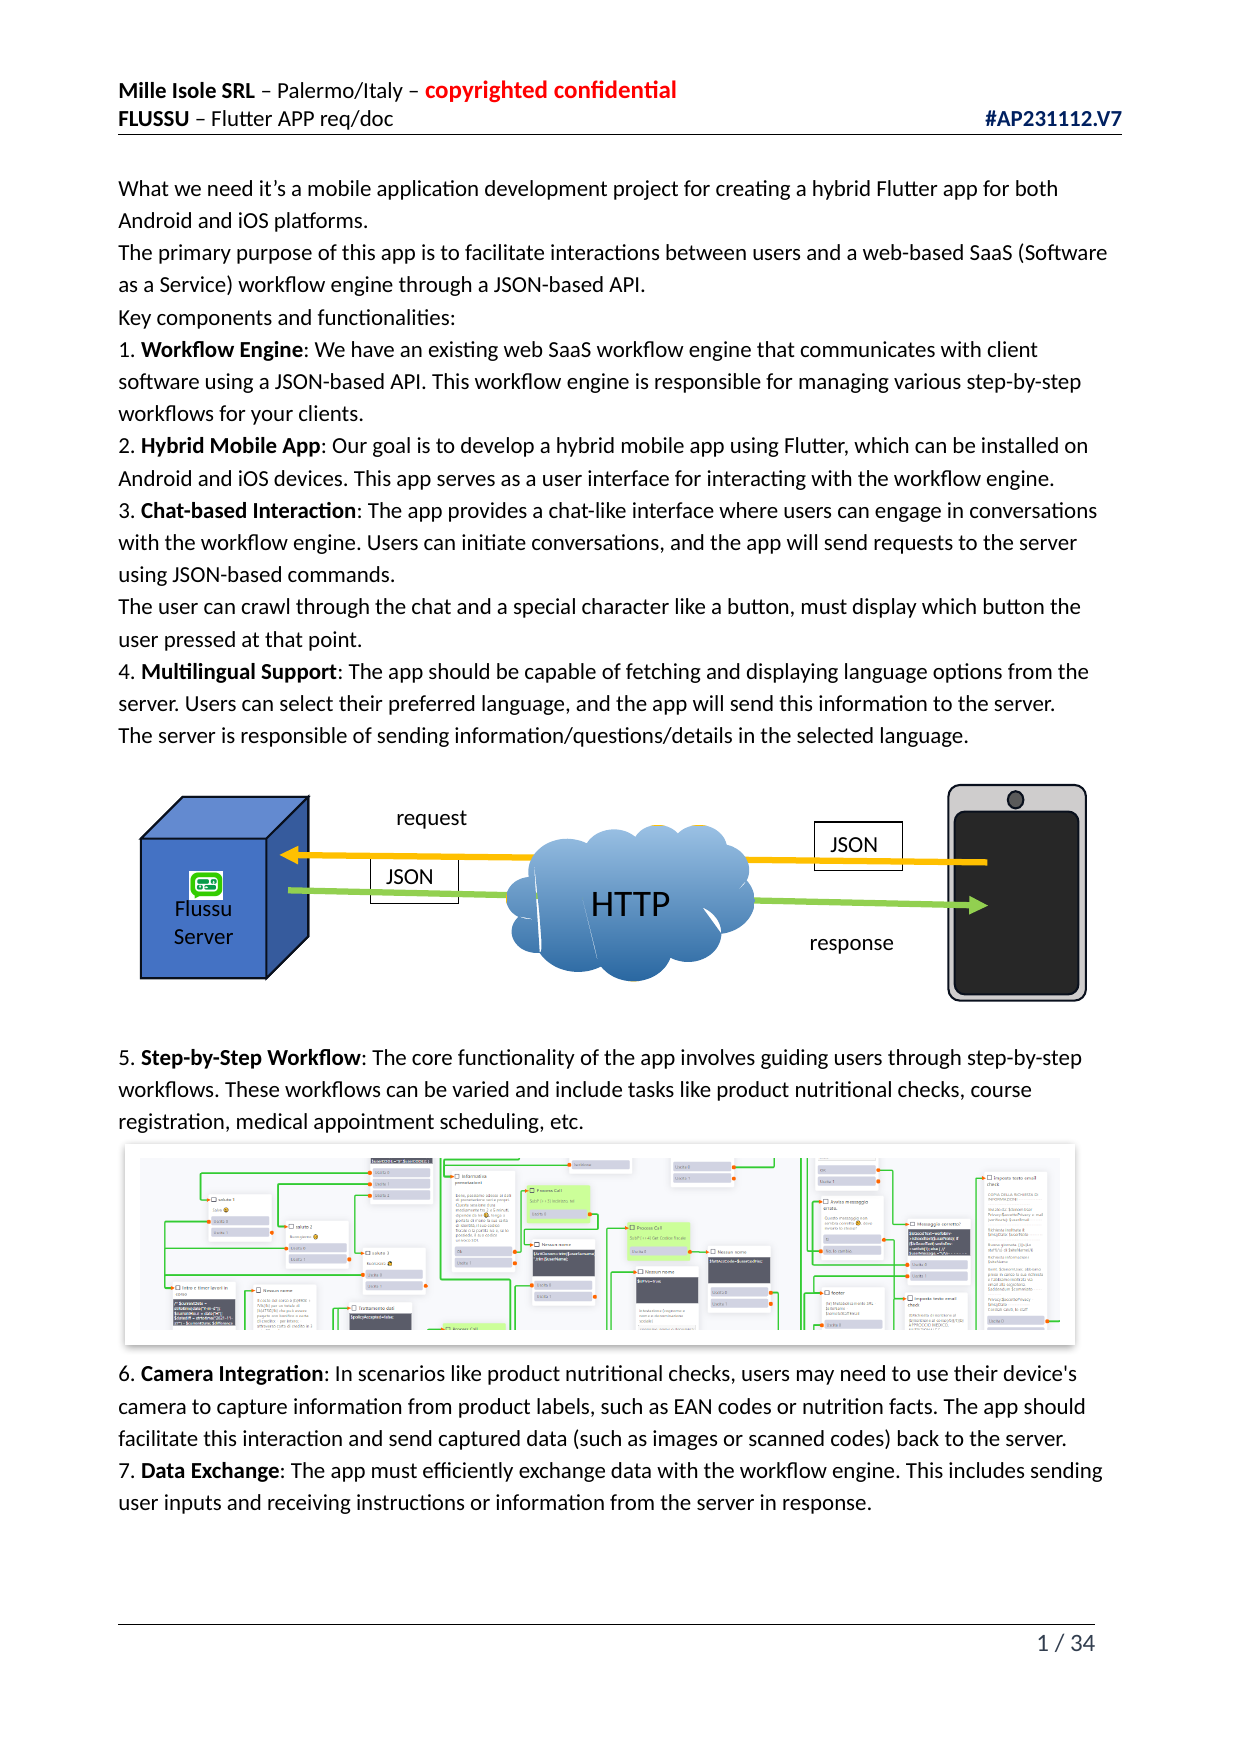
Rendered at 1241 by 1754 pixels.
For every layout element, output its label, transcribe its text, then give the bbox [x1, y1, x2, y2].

text 4. Multilingual Support: The app should be capable of fetching and displaying language options from the server. Users can select their preferred language, and the app will send this information to the server. [118, 657, 1122, 717]
picture [189, 871, 223, 900]
text 2. Hybrid Mobile App: Our goal is to develop a hybrid mobile app using Flutter, which can be installed on Android and iOS devices. This app serves as a user interface for interacting with the workflow engine. [118, 432, 1122, 492]
text 3. Chat-based Interaction: The app provides a chat-like interface where users can engage in conversations with the workflow engine. Users can initiate conversations, and the app will send requests to the server using JSON-based commands. [118, 496, 1122, 588]
text 7. Data Exchange: The app must efficiently exchange data with the workflow engine. This includes sending user inputs and receiving instructions or information from the server in response. [118, 1456, 1122, 1516]
text What we need it’s a mobile application development project for creating a hybrid Flutter app for both Android and iOS platforms. The primary purpose of this app is to facilitate interactions between users and a web-based SaaS (Software as a Service) workflow engine through a JSON-based API. [118, 174, 1122, 299]
text 6. Camera Integration: In scenarios like product nutritional checks, users may need to use their device's camera to capture information from product labels, such as EAN codes or nutrition facts. The app should facilitate this interaction and send captured data (such as images or scanned codes) back to the server. [118, 1359, 1122, 1452]
text The server is responsible of sending information/questions/details in the selected language. [118, 721, 1122, 749]
text 1. Workflow Engine: We have an existing web SaaS workflow engine that communicates with client software using a JSON-based API. This workflow engine is responsible for managing various step-by-step workflows for your clients. [118, 335, 1122, 427]
text The user can crawl through the chat and a special character like a button, must display which button the user pressed at that point. [118, 592, 1122, 653]
picture [140, 1158, 1060, 1330]
text Key components and functionalities: [118, 303, 1122, 331]
text 5. Step-by-Step Workflow: The core functionality of the app involves guiding users through step-by-step workflows. These workflows can be varied and include tasks like product nutritional checks, course registration, medical appointment scheduling, etc. [118, 1043, 1122, 1136]
